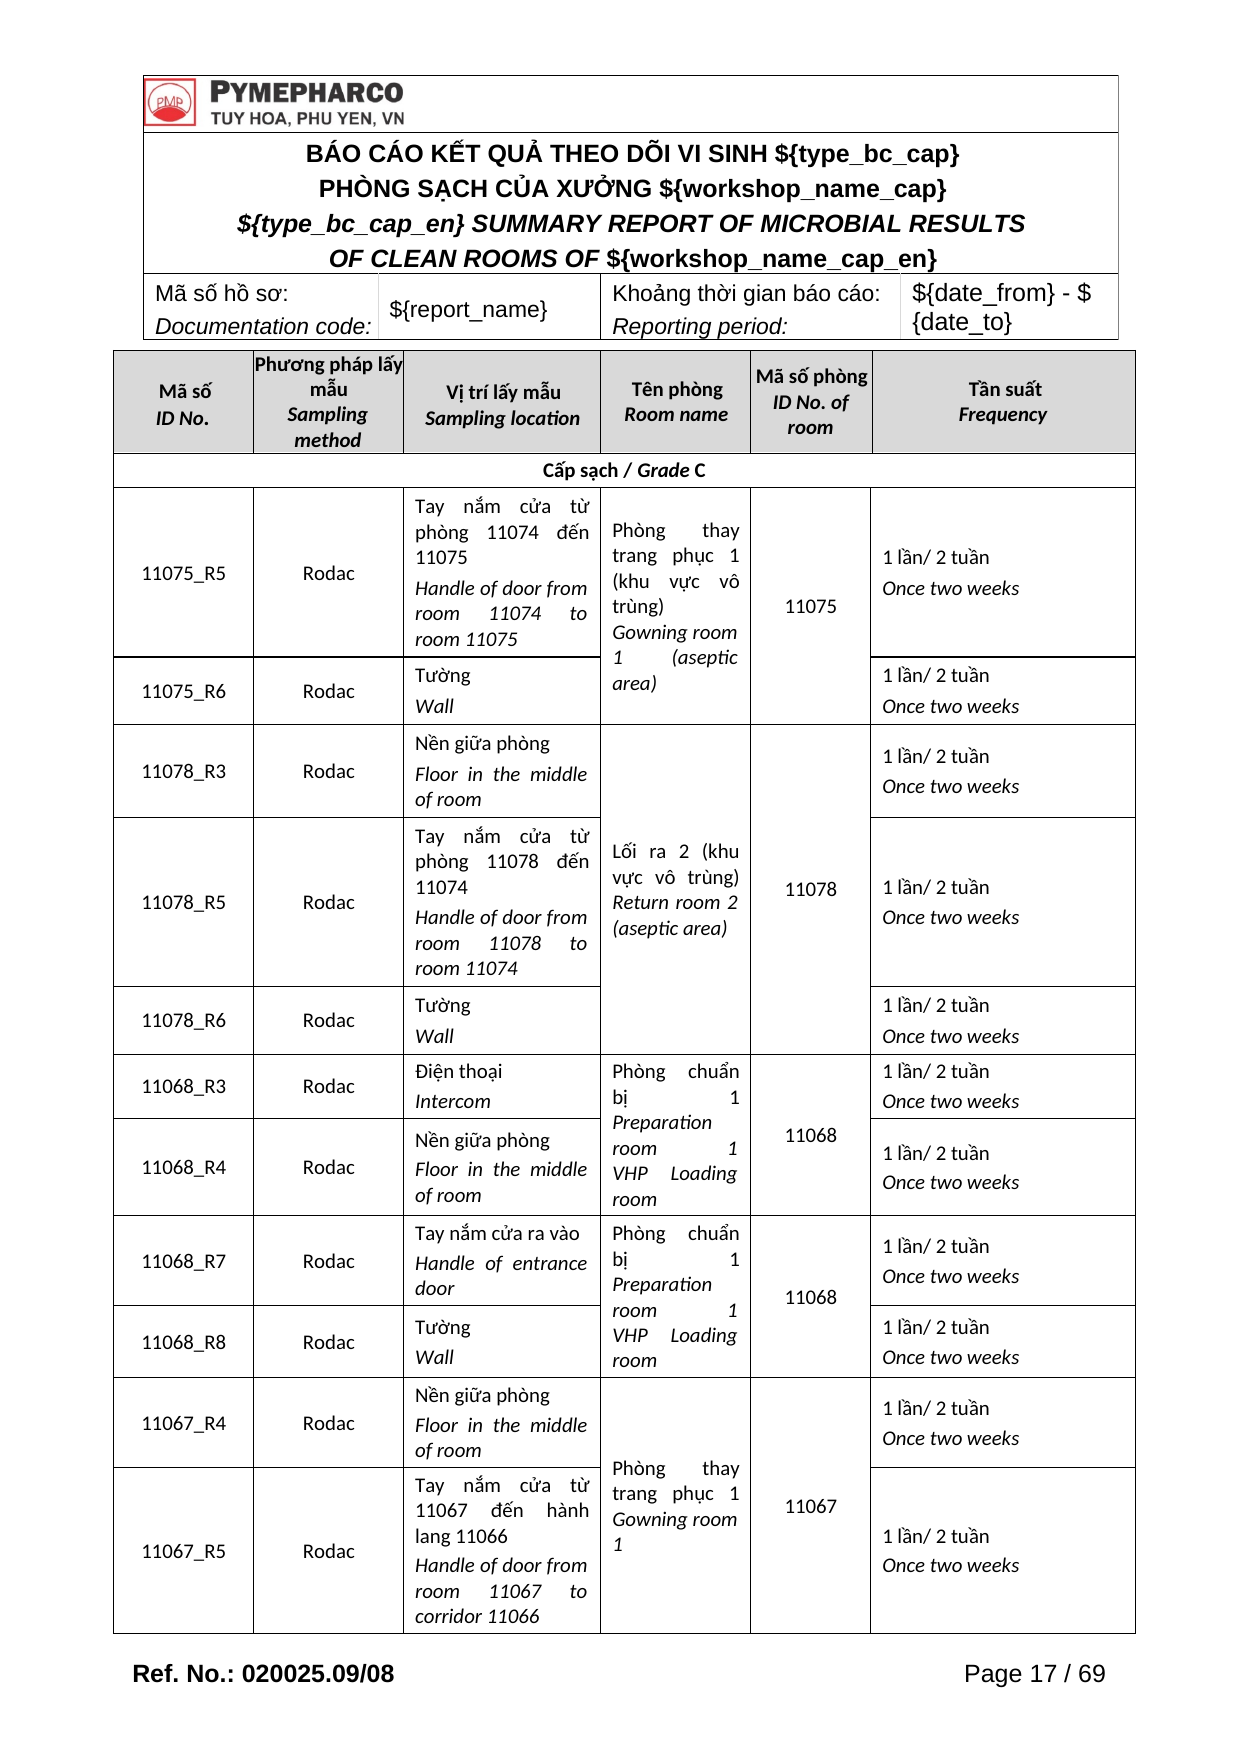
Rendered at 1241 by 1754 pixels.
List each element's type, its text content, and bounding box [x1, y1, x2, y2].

table_cell Tường Wall [404, 1306, 600, 1377]
table_cell 11067_R4 [114, 1378, 253, 1467]
table_cell Tay nắm cửa từ phòng 11074 đến 11075 Handle of door from room 11074 to room 11075 [404, 488, 600, 656]
table_cell 11075 [751, 488, 870, 724]
table_cell 1 lần/ 2 tuần Once two weeks [871, 1468, 1135, 1633]
table_cell Nền giữa phòng Floor in the middle of room [404, 1378, 600, 1467]
table_cell Rodac [254, 987, 403, 1053]
table_cell 11068 [751, 1055, 870, 1215]
table_header Tần suất Frequency [873, 351, 1135, 452]
table_cell 11075_R6 [114, 658, 253, 724]
table_cell Rodac [254, 1119, 403, 1215]
table_cell Tay nắm cửa ra vào Handle of entrance door [404, 1216, 600, 1305]
table_cell 11078_R3 [114, 725, 253, 817]
table_cell Tay nắm cửa từ 11067 đến hành lang 11066 Handle of door from room 11067 to corridor 11066 [404, 1468, 600, 1633]
table_cell Phòng thay trang phục 1 Gowning room 1 [601, 1378, 750, 1633]
table_cell Rodac [254, 658, 403, 724]
table_cell 1 lần/ 2 tuần Once two weeks [871, 1378, 1135, 1467]
table_cell 1 lần/ 2 tuần Once two weeks [871, 1119, 1135, 1215]
table_header Vị trí lấy mẫu Sampling location [404, 351, 600, 452]
table_cell Rodac [254, 1468, 403, 1633]
table_cell Rodac [254, 725, 403, 817]
table_cell 11067_R5 [114, 1468, 253, 1633]
table_cell 11078_R5 [114, 818, 253, 986]
table_cell Rodac [254, 1216, 403, 1305]
table_cell 1 lần/ 2 tuần Once two weeks [871, 818, 1135, 986]
table_header Mã số ID No. [114, 351, 253, 452]
table_cell Rodac [254, 1306, 403, 1377]
table_cell Nền giữa phòng Floor in the middle of room [404, 725, 600, 817]
table_cell Rodac [254, 1055, 403, 1118]
picture [144, 78, 404, 127]
table_cell 1 lần/ 2 tuần Once two weeks [871, 488, 1135, 656]
table_header Tên phòng Room name [601, 351, 750, 452]
table_cell Tường Wall [404, 658, 600, 724]
table_cell 1 lần/ 2 tuần Once two weeks [871, 1055, 1135, 1118]
table_cell Tường Wall [404, 987, 600, 1053]
table_cell Nền giữa phòng Floor in the middle of room [404, 1119, 600, 1215]
table_cell Rodac [254, 1378, 403, 1467]
table_cell 11068_R4 [114, 1119, 253, 1215]
table_cell 1 lần/ 2 tuần Once two weeks [871, 987, 1135, 1053]
table_cell 11068_R8 [114, 1306, 253, 1377]
table_header Phương pháp lấy mẫu Sampling method [254, 351, 403, 452]
table_cell Điện thoại Intercom [404, 1055, 600, 1118]
table_cell 11068 [751, 1216, 870, 1377]
table_cell Tay nắm cửa từ phòng 11078 đến 11074 Handle of door from room 11078 to room 11074 [404, 818, 600, 986]
table_cell Phòng chuẩn bị 1 Preparation room 1 VHP Loading room [601, 1055, 750, 1215]
table_cell Phòng thay trang phục 1 (khu vực vô trùng) Gowning room 1 (aseptic area) [601, 488, 750, 724]
table_cell Rodac [254, 818, 403, 986]
table_cell 11078_R6 [114, 987, 253, 1053]
table_cell 1 lần/ 2 tuần Once two weeks [871, 1216, 1135, 1305]
table_cell 11075_R5 [114, 488, 253, 656]
table_cell Rodac [254, 488, 403, 656]
table_cell 11067 [751, 1378, 870, 1633]
table_cell 11068_R3 [114, 1055, 253, 1118]
table_cell Lối ra 2 (khu vực vô trùng) Return room 2 (aseptic area) [601, 725, 750, 1053]
table_header Mã số phòng ID No. of room [751, 351, 872, 452]
table_cell Phòng chuẩn bị 1 Preparation room 1 VHP Loading room [601, 1216, 750, 1377]
table_cell 1 lần/ 2 tuần Once two weeks [871, 725, 1135, 817]
table_cell Cấp sạch / Grade C [114, 454, 1135, 487]
table_cell 1 lần/ 2 tuần Once two weeks [871, 1306, 1135, 1377]
table_cell 11078 [751, 725, 870, 1053]
table_cell 1 lần/ 2 tuần Once two weeks [871, 658, 1135, 724]
table_cell 11068_R7 [114, 1216, 253, 1305]
